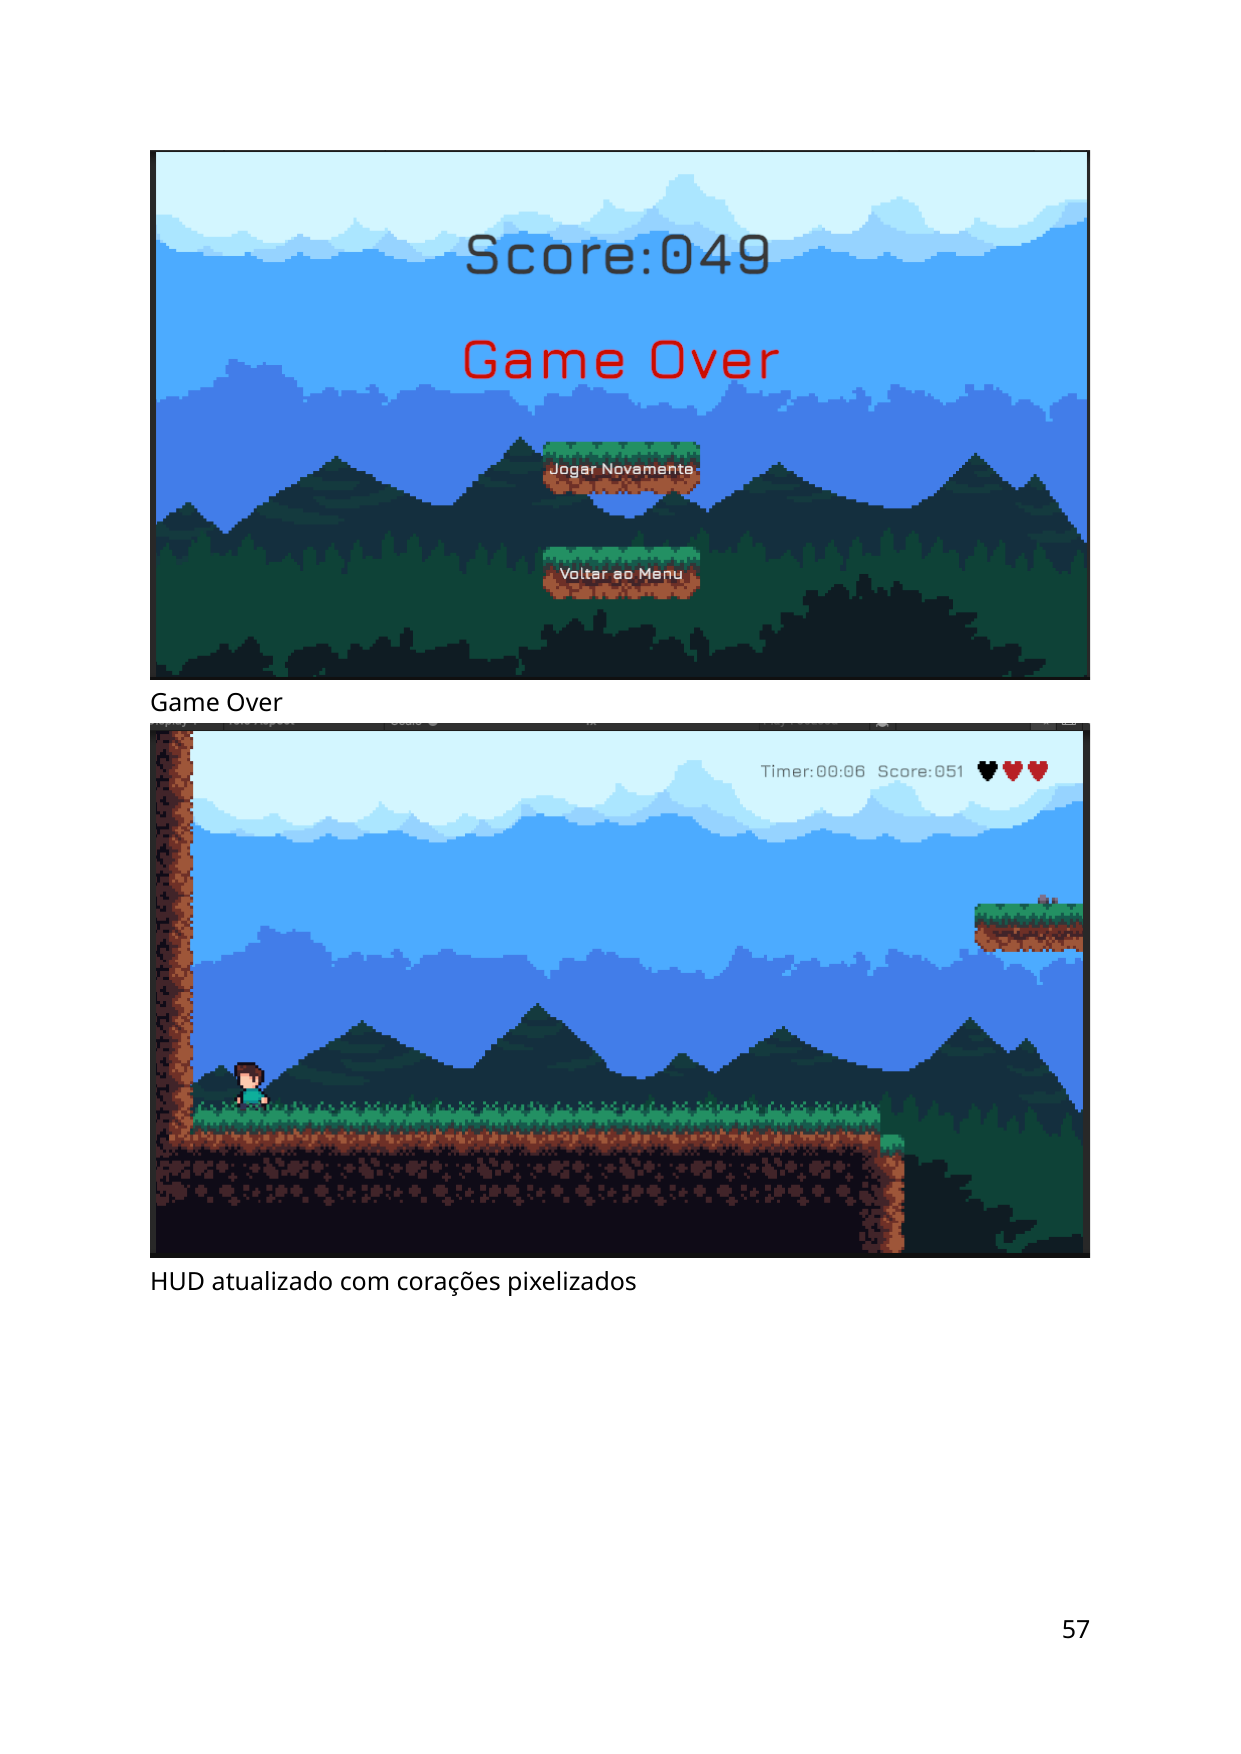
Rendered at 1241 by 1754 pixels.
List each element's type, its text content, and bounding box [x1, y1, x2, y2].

text HUD atualizado com corações pixelizados [150, 1263, 1090, 1297]
picture [150, 150, 1091, 680]
text Game Over [150, 684, 1090, 719]
picture [150, 723, 1091, 1258]
